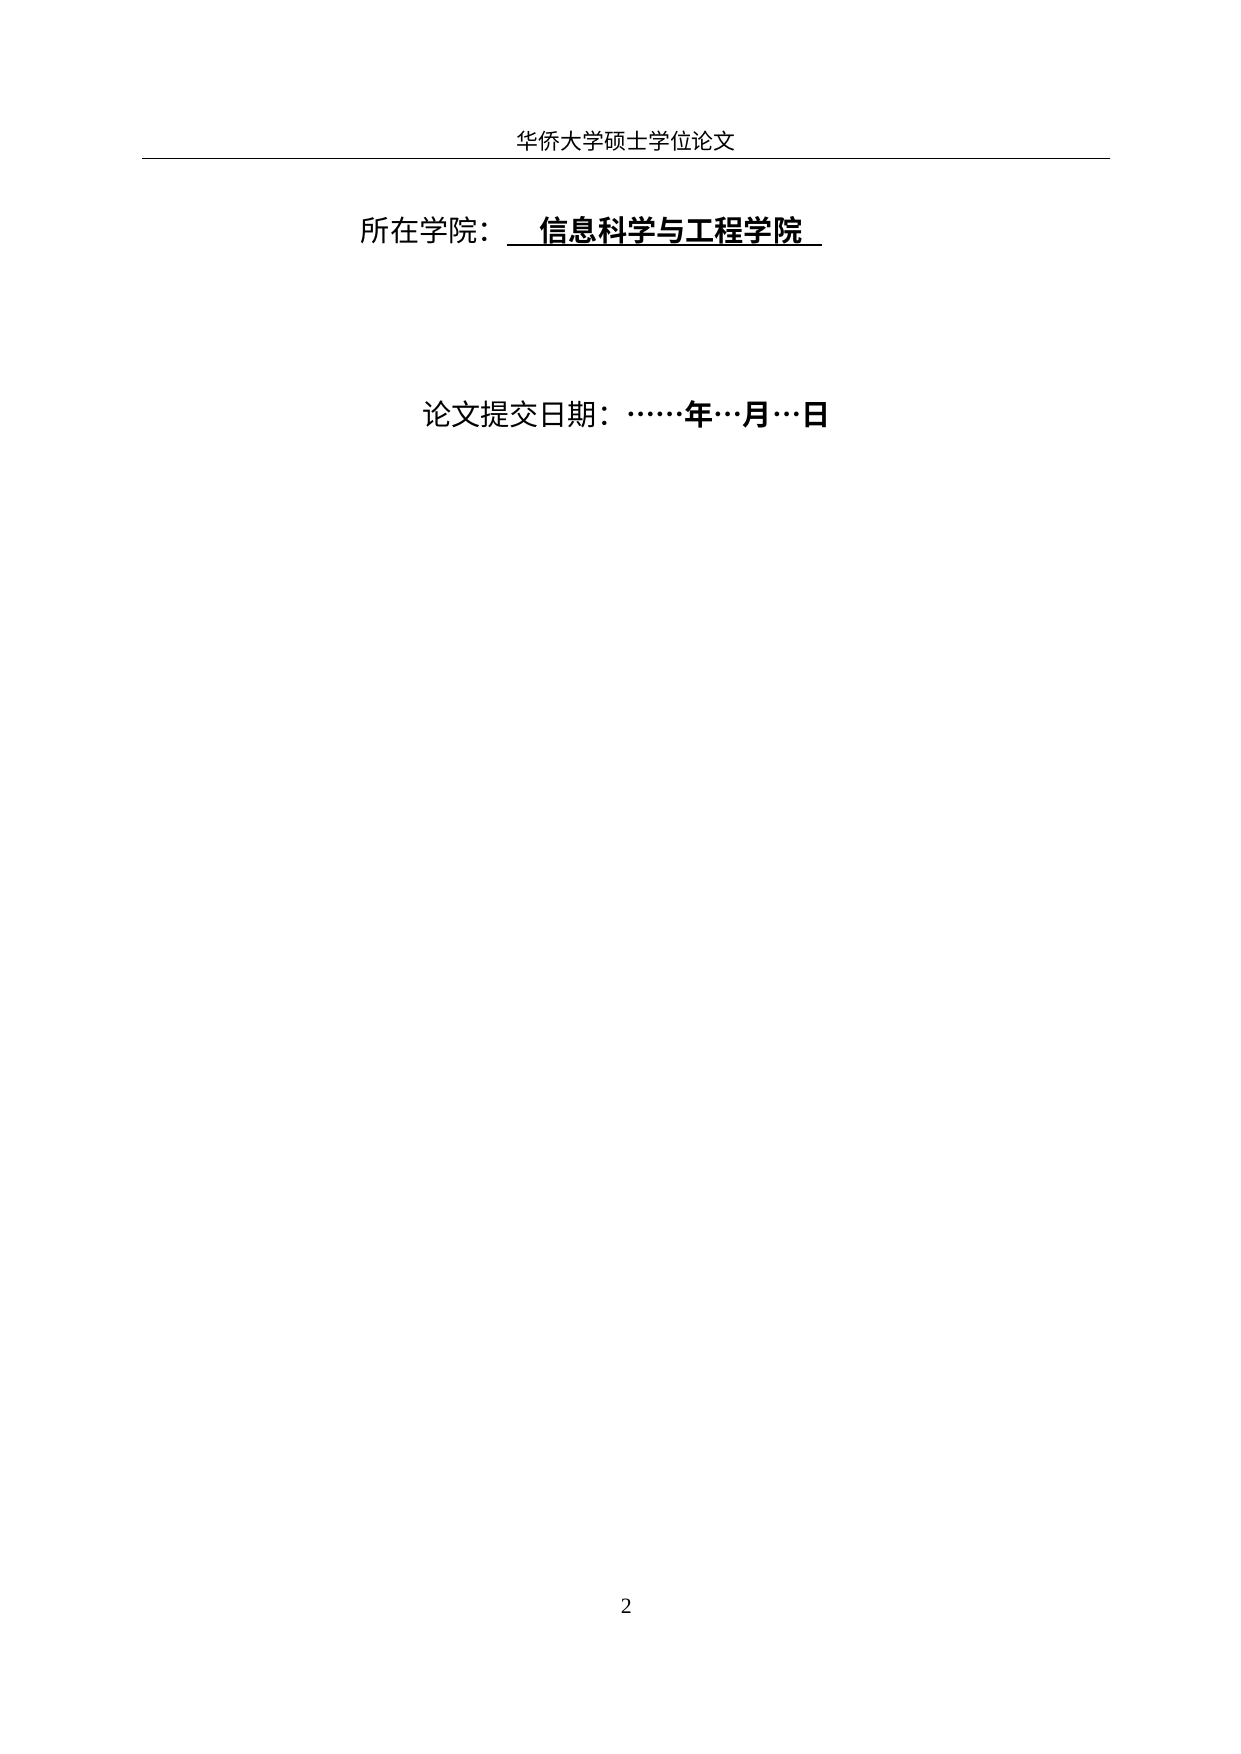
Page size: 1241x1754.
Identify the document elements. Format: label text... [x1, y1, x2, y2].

text 所在学院： 信息科学与工程学院 [142, 192, 1110, 257]
text 论文提交日期：……年…月…日 [142, 380, 1110, 445]
